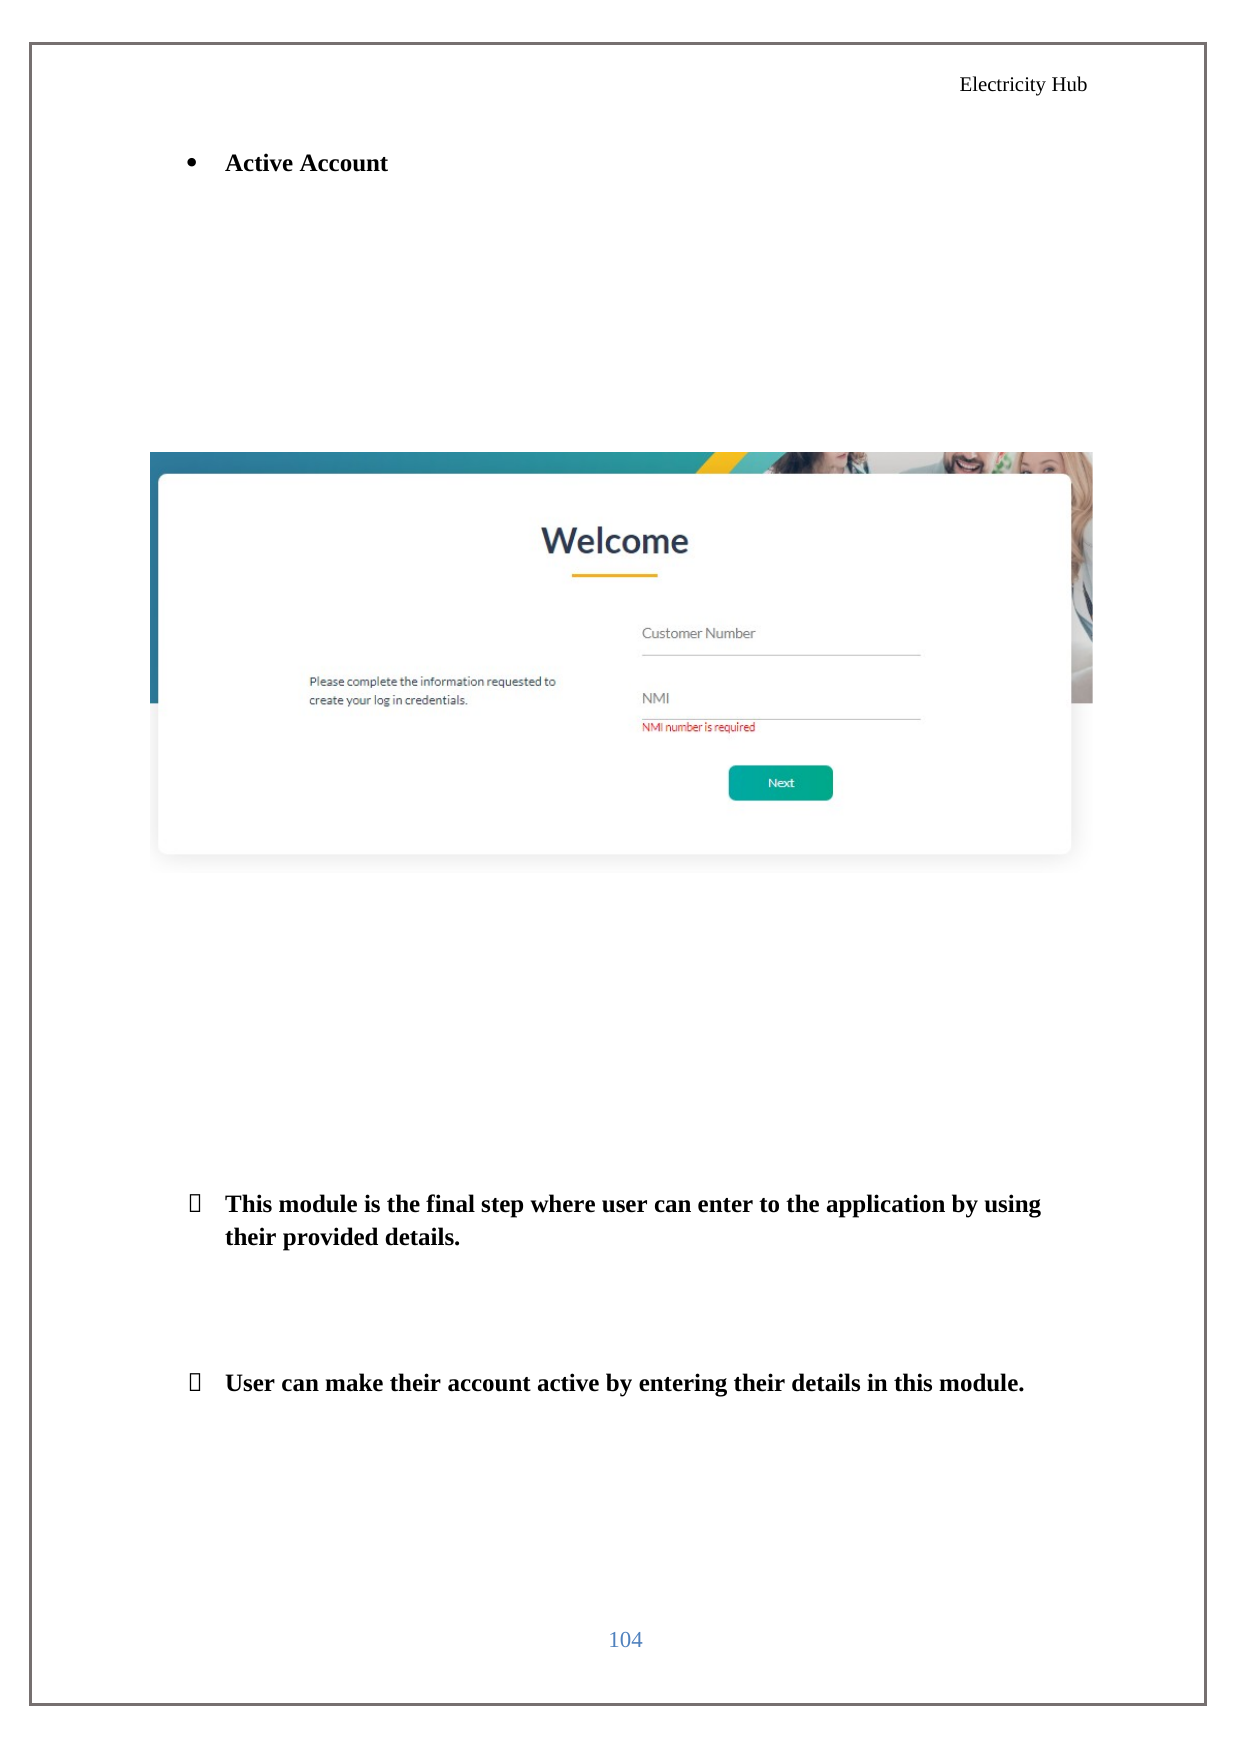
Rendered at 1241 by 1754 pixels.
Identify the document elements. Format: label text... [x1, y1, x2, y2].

picture [150, 452, 1093, 873]
subtitle Active Account [187, 148, 1204, 177]
text Electricity Hub [44, 72, 1087, 96]
subtitle User can make their account active by entering their details in this module. [187, 1364, 1204, 1399]
list This module is the final step where user can enter to the application by using their provided details. [187, 1185, 1042, 1250]
